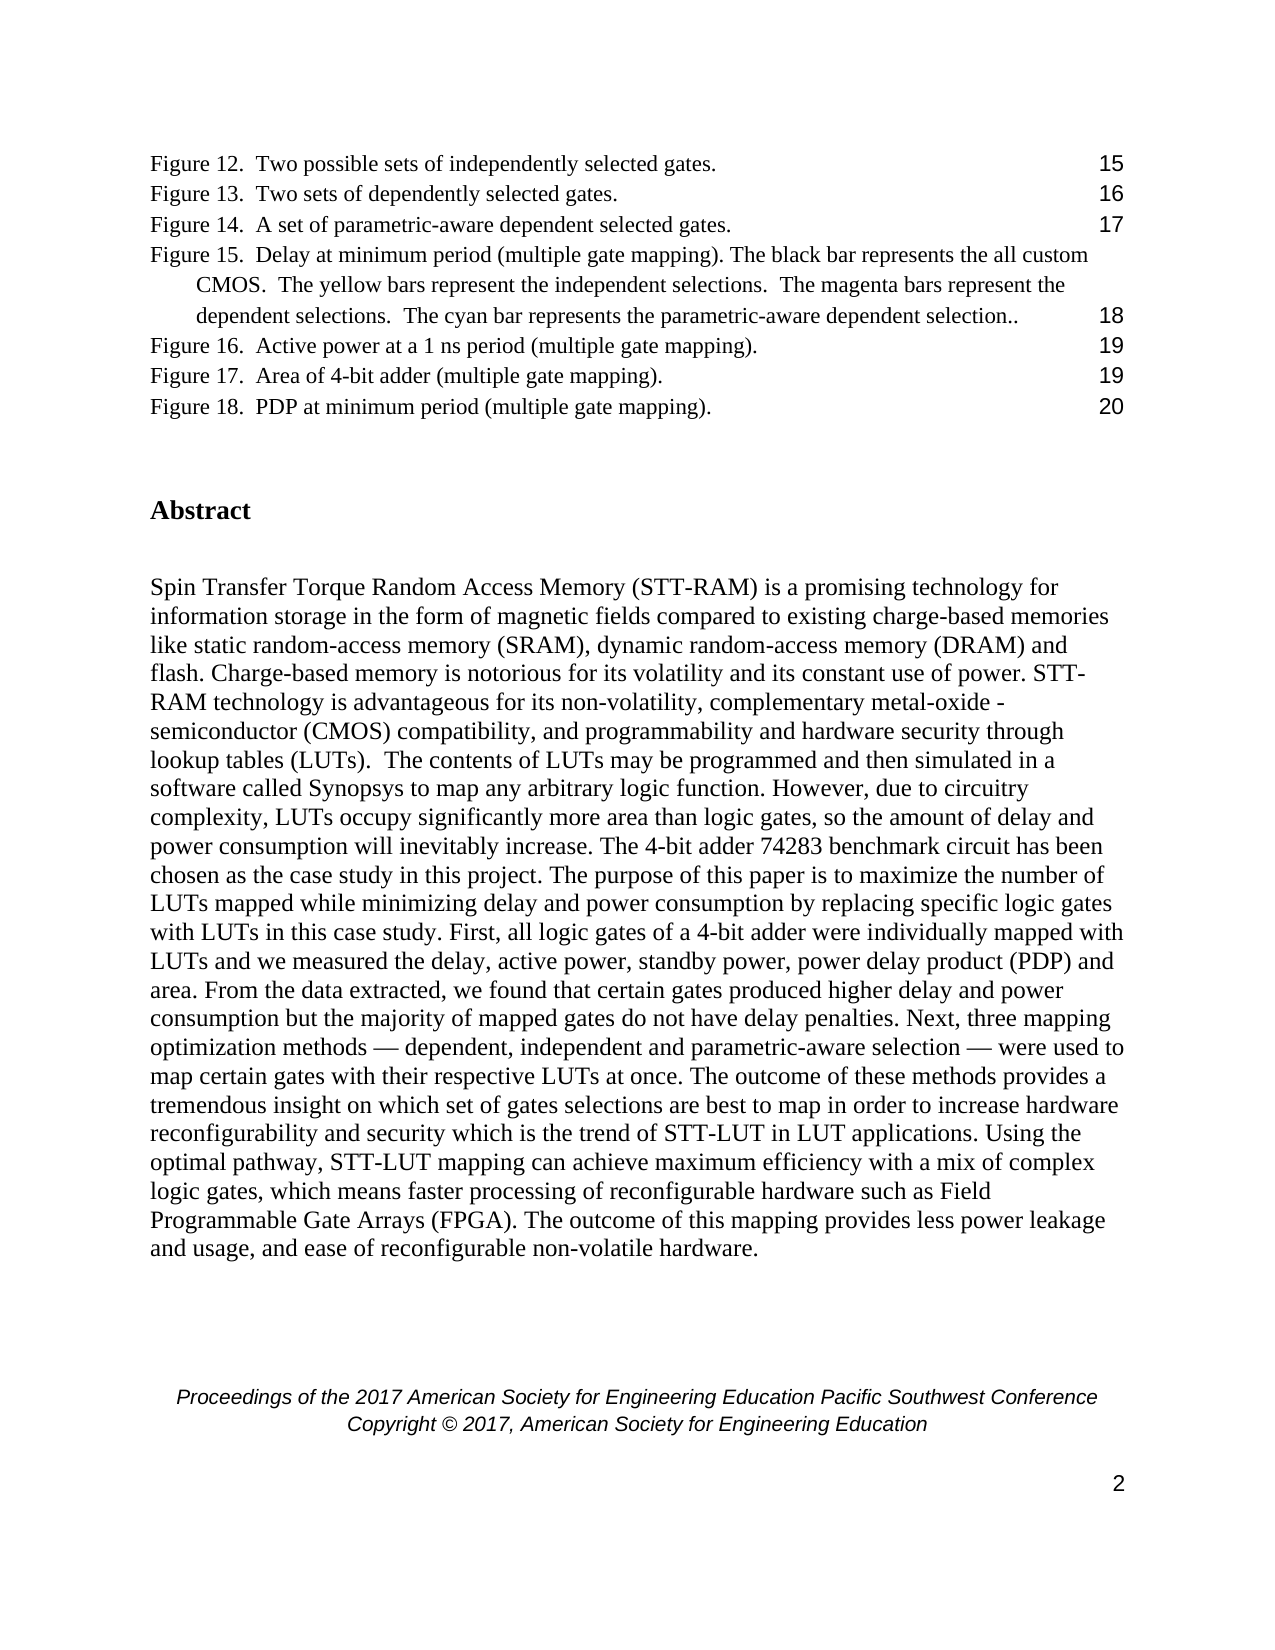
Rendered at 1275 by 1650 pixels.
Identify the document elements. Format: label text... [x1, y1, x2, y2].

text Spin Transfer Torque Random Access Memory (STT-RAM) is a promising technology for information storage in the form of magnetic fields compared to existing charge-based memories like static random-access memory (SRAM), dynamic random-access memory (DRAM) and flash. Charge-based memory is notorious for its volatility and its constant use of power. STT-RAM technology is advantageous for its non-volatility, complementary metal-oxide -semiconductor (CMOS) compatibility, and programmability and hardware security through lookup tables (LUTs). The contents of LUTs may be programmed and then simulated in a software called Synopsys to map any arbitrary logic function. However, due to circuitry complexity, LUTs occupy significantly more area than logic gates, so the amount of delay and power consumption will inevitably increase. The 4-bit adder 74283 benchmark circuit has been chosen as the case study in this project. The purpose of this paper is to maximize the number of LUTs mapped while minimizing delay and power consumption by replacing specific logic gates with LUTs in this case study. First, all logic gates of a 4-bit adder were individually mapped with LUTs and we measured the delay, active power, standby power, power delay product (PDP) and area. From the data extracted, we found that certain gates produced higher delay and power consumption but the majority of mapped gates do not have delay penalties. Next, three mapping optimization methods — dependent, independent and parametric-aware selection — were used to map certain gates with their respective LUTs at once. The outcome of these methods provides a tremendous insight on which set of gates selections are best to map in order to increase hardware reconfigurability and security which is the trend of STT-LUT in LUT applications. Using the optimal pathway, STT-LUT mapping can achieve maximum efficiency with a mix of complex logic gates, which means faster processing of reconfigurable hardware such as Field Programmable Gate Arrays (FPGA). The outcome of this mapping provides less power leakage and usage, and ease of reconfigurable non-volatile hardware. [150, 572, 1125, 1262]
subtitle Abstract [150, 494, 1125, 525]
